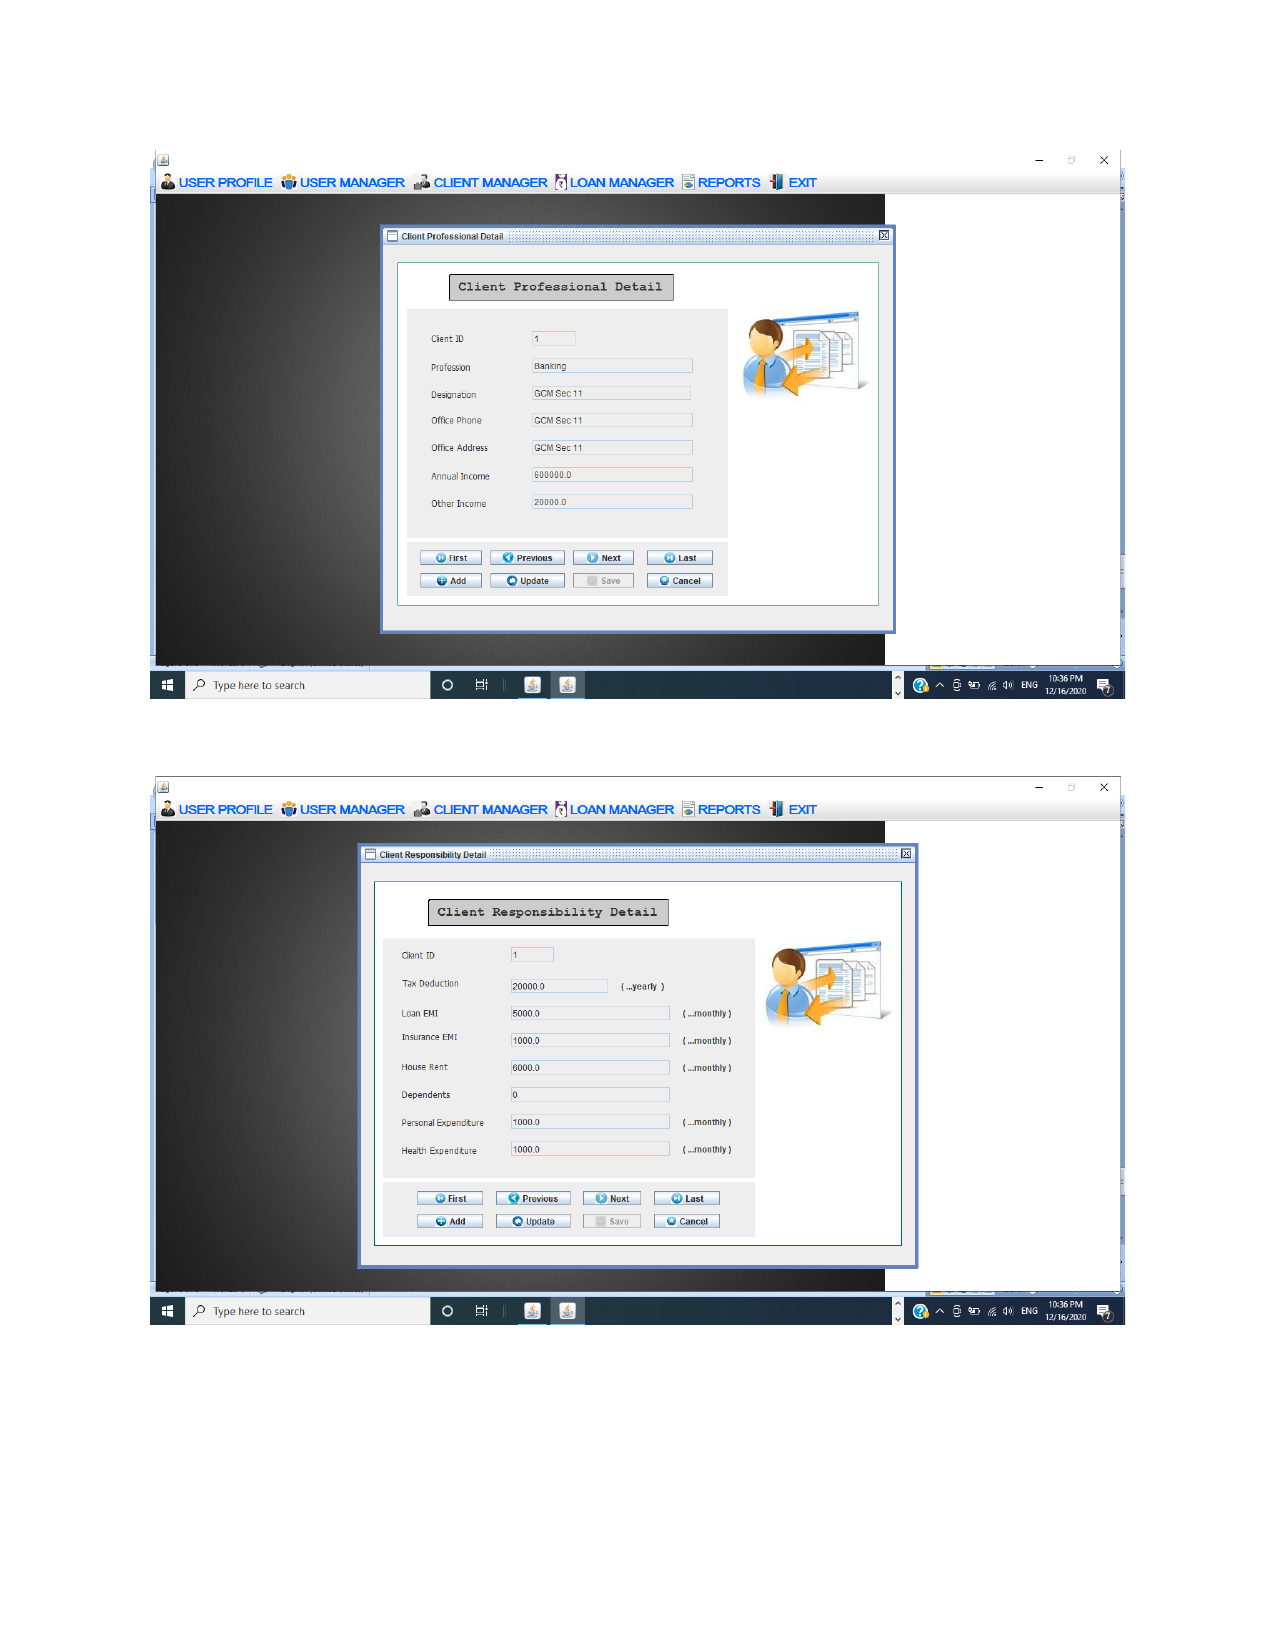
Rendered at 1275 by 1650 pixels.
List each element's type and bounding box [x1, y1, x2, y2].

picture [150, 776, 1125, 1325]
picture [150, 150, 1125, 699]
